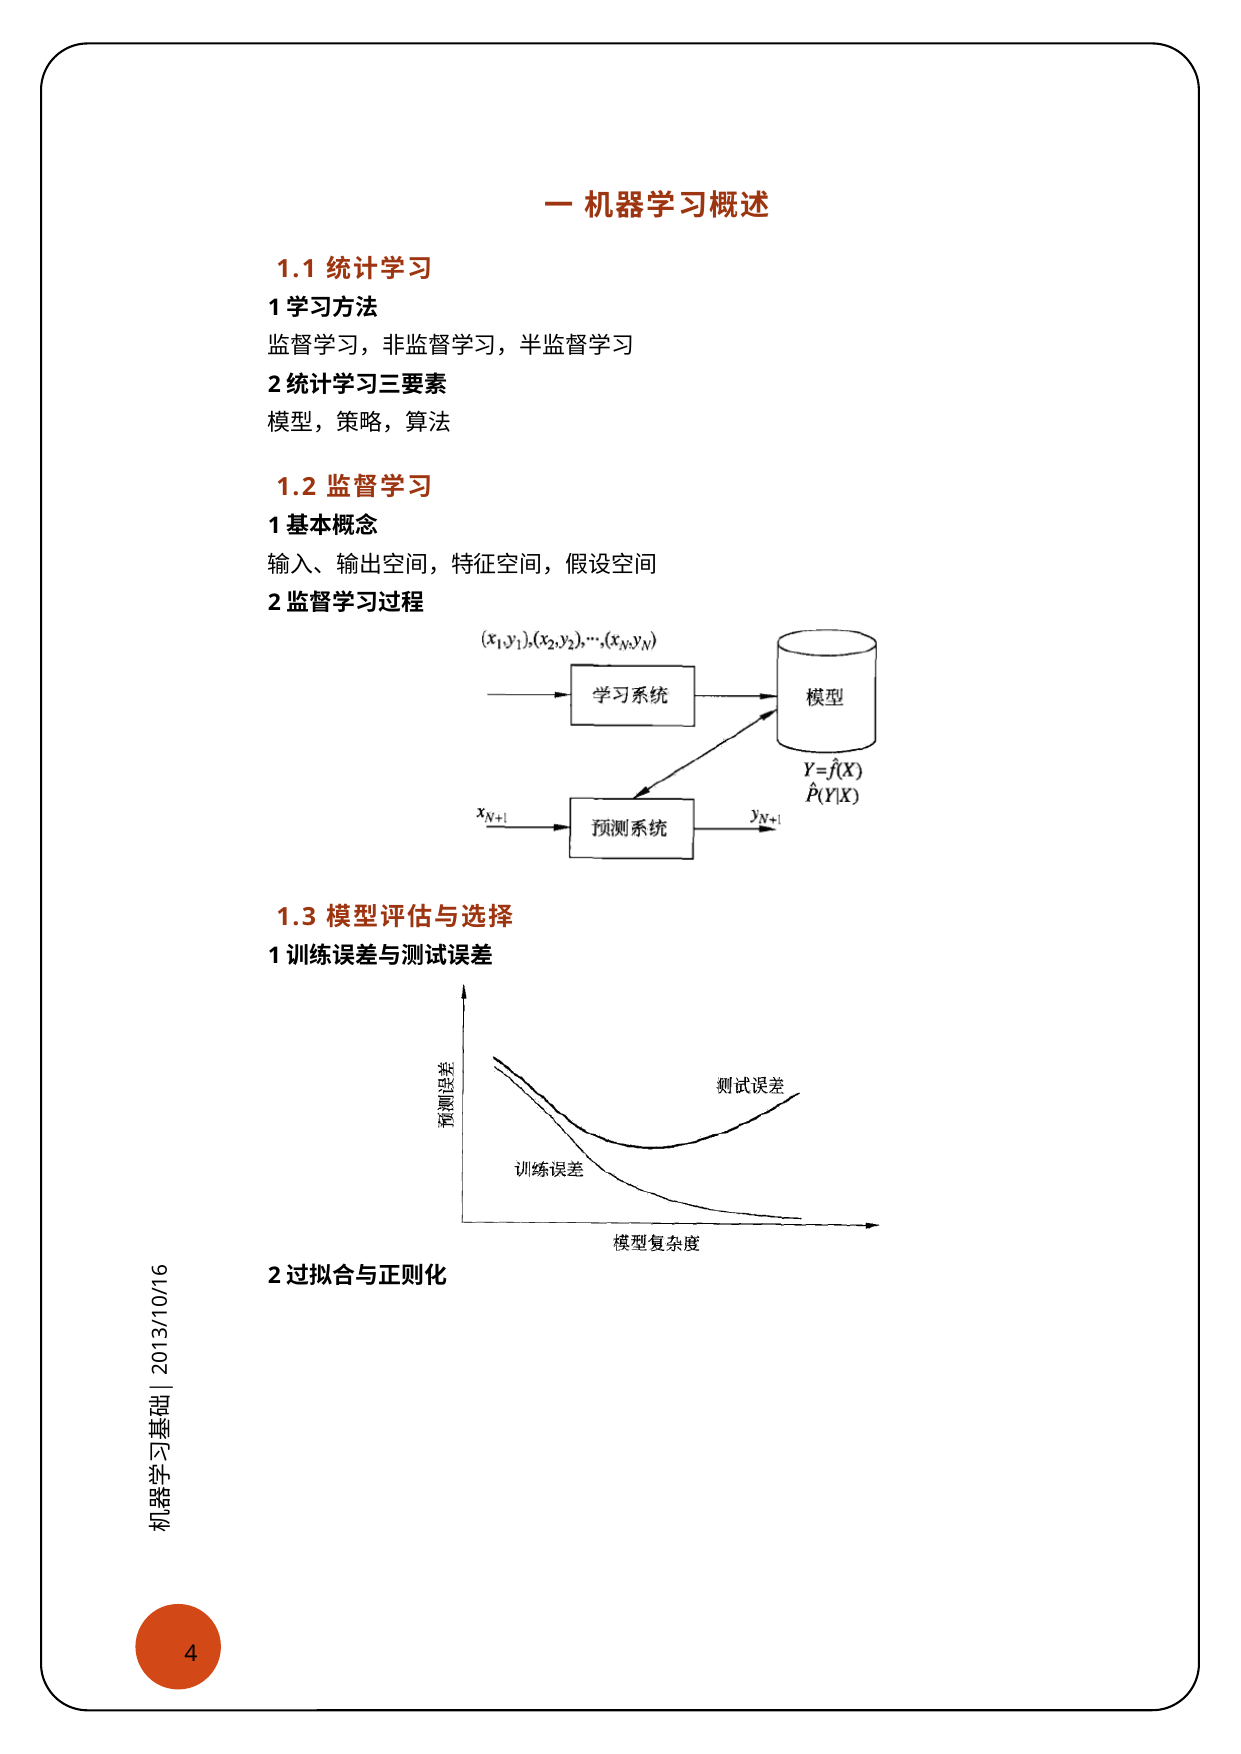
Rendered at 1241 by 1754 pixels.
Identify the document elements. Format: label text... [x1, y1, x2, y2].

text 1 学习方法 [222, 289, 1092, 322]
picture [471, 622, 889, 867]
text 输入、输出空间，特征空间，假设空间 [222, 546, 1092, 579]
text 模型，策略，算法 [222, 404, 1092, 437]
picture [432, 975, 882, 1252]
text 2 监督学习过程 [222, 584, 1092, 617]
text 2 过拟合与正则化 [222, 1257, 1092, 1290]
text 1 基本概念 [222, 507, 1092, 541]
subtitle 1.2 监督学习 [222, 467, 1092, 503]
text 2 统计学习三要素 [222, 365, 1092, 399]
subtitle 1.1 统计学习 [276, 248, 1092, 285]
subtitle 一 机器学习概述 [222, 181, 1092, 223]
text 监督学习，非监督学习，半监督学习 [222, 327, 1092, 361]
text 1 训练误差与测试误差 [222, 937, 1092, 970]
subtitle 1.3 模型评估与选择 [222, 896, 1092, 933]
